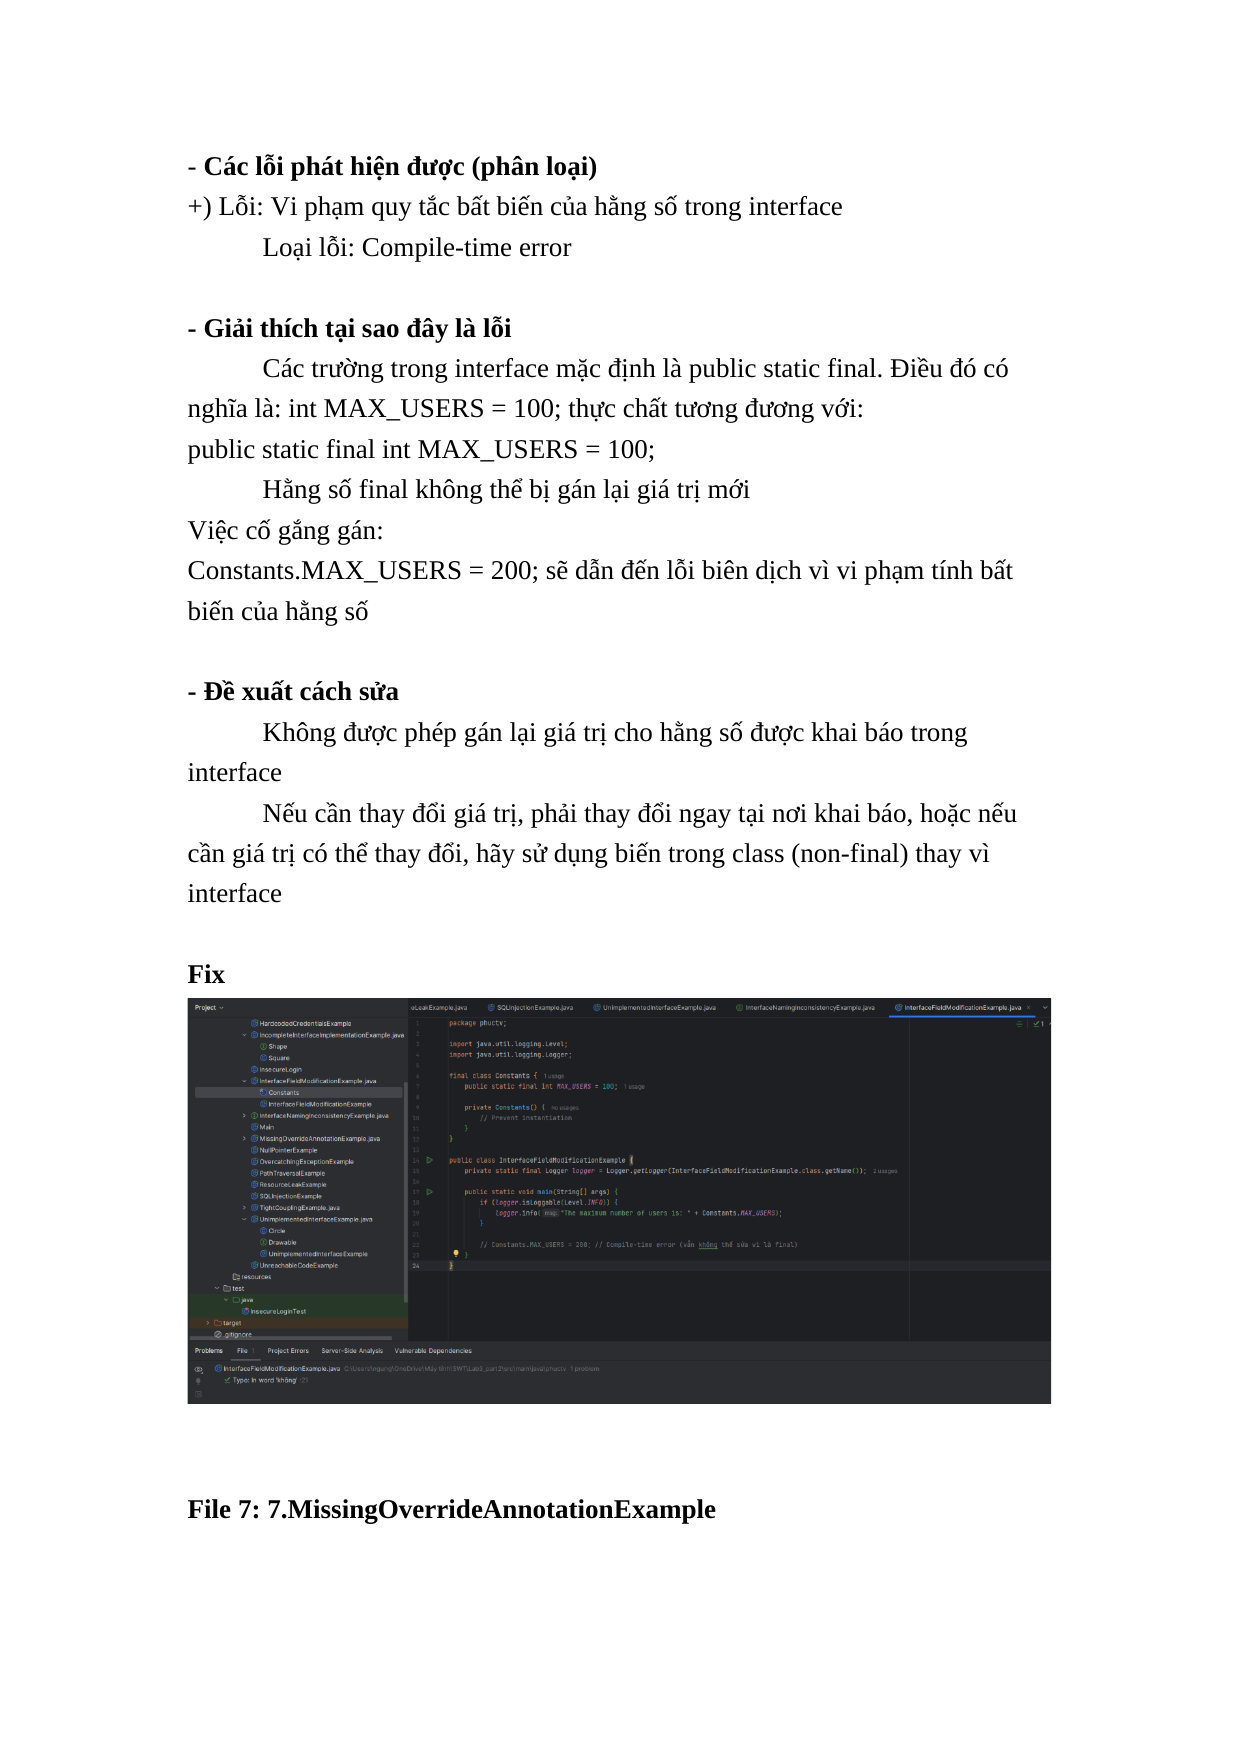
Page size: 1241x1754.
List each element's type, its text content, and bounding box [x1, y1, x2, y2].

text +) Lỗi: Vi phạm quy tắc bất biến của hằng số trong interface [187, 190, 1053, 222]
text Hằng số final không thể bị gán lại giá trị mới [187, 473, 1053, 504]
text Việc cố gắng gán: Constants.MAX_USERS = 200; sẽ dẫn đến lỗi biên dịch vì vi phạm tính bất biến của hằng số [187, 514, 1053, 626]
text - Đề xuất cách sửa [187, 675, 1053, 707]
text Fix [187, 958, 1053, 989]
text Các trường trong interface mặc định là public static final. Điều đó có nghĩa là: int MAX_USERS = 100; thực chất tương đương với: public static final int MAX_USERS = 100; [187, 352, 1053, 464]
text Không được phép gán lại giá trị cho hằng số được khai báo trong interface [187, 716, 1053, 787]
text - Giải thích tại sao đây là lỗi [187, 312, 1053, 343]
text Loại lỗi: Compile-time error [187, 231, 1053, 262]
text File 7: 7.MissingOverrideAnnotationExample [187, 1493, 1053, 1524]
picture [187, 998, 1052, 1404]
text - Các lỗi phát hiện được (phân loại) [187, 150, 1053, 181]
text Nếu cần thay đổi giá trị, phải thay đổi ngay tại nơi khai báo, hoặc nếu cần giá trị có thể thay đổi, hãy sử dụng biến trong class (non-final) thay vì interface [187, 797, 1053, 909]
